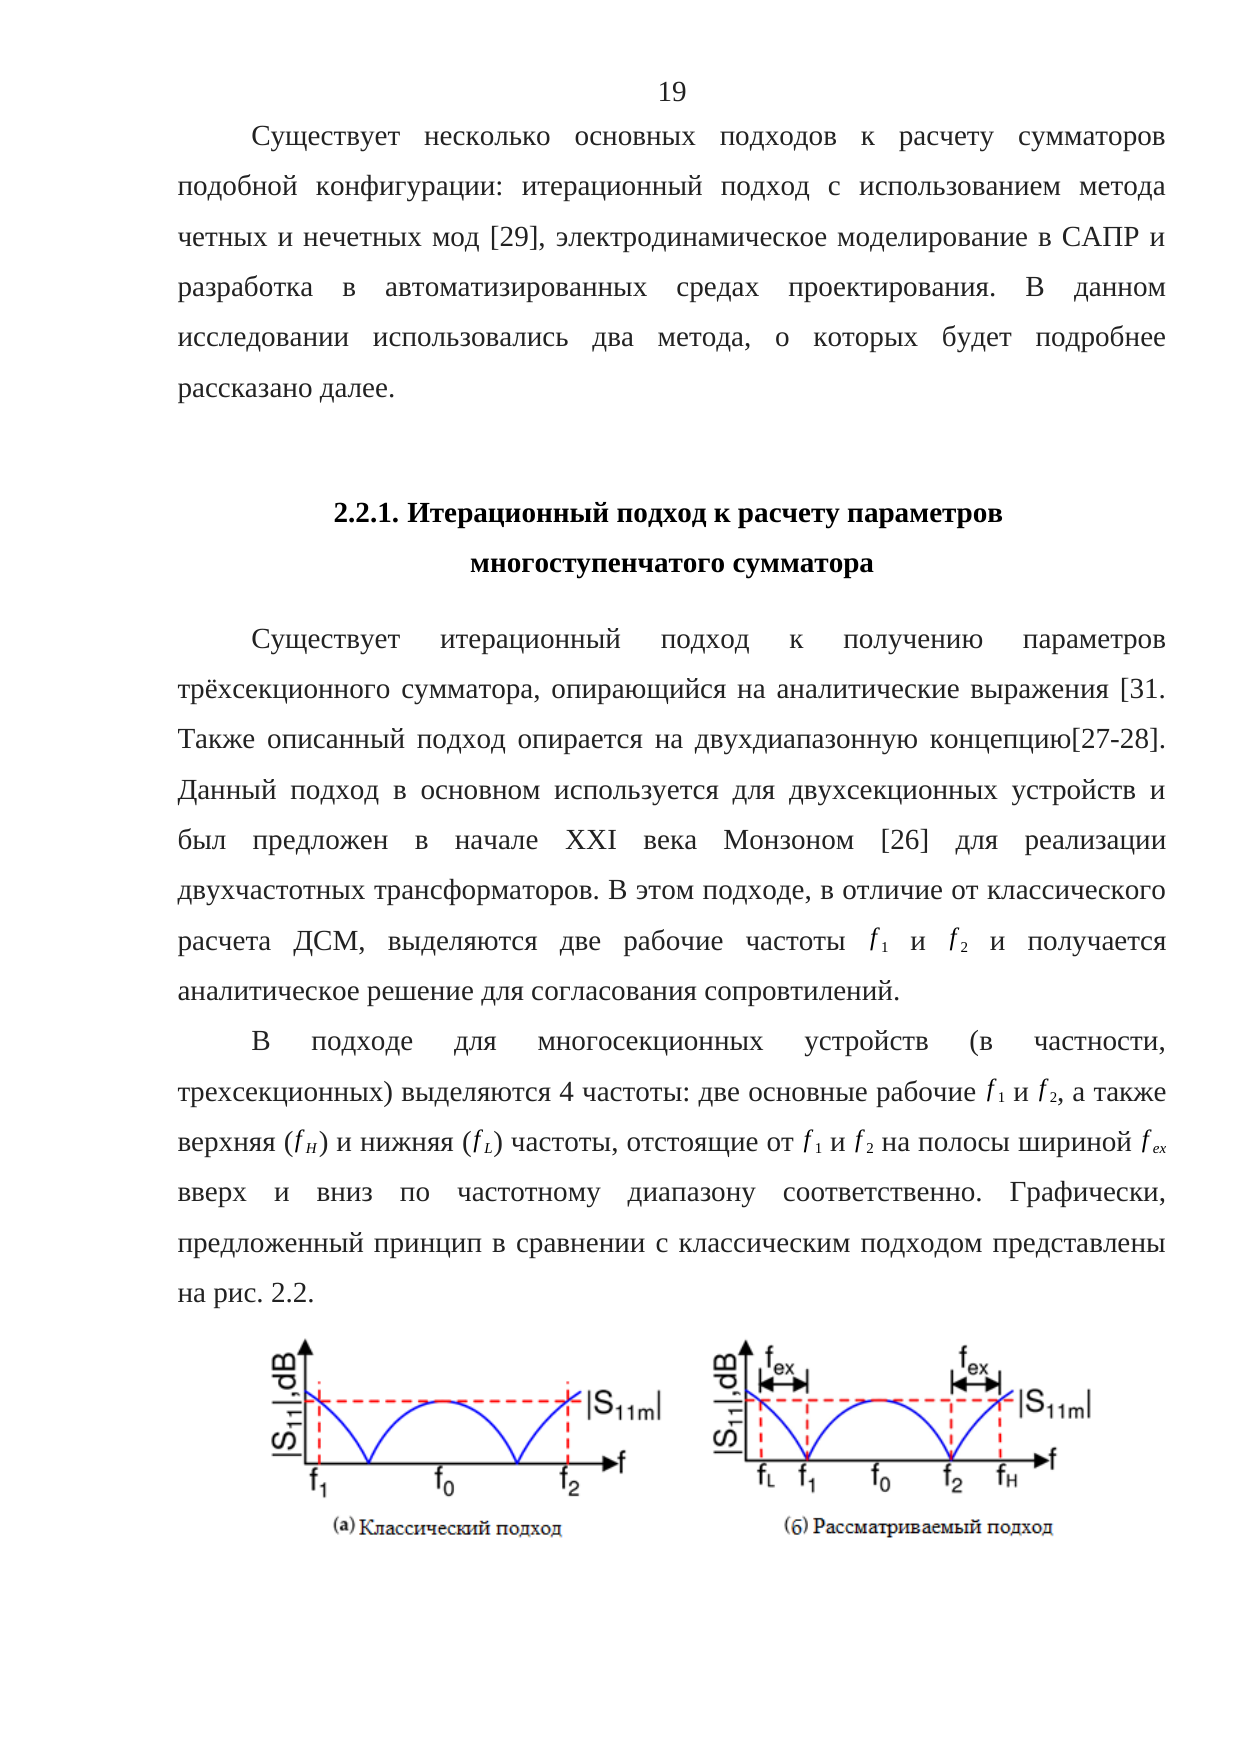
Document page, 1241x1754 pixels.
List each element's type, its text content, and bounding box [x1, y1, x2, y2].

subtitle Итерационный подход к расчету параметров многоступенчатого сумматора [177, 495, 1167, 579]
picture [251, 1325, 1125, 1579]
text Существует итерационный подход к получению параметров трёхсекционного сумматора, опирающийся на аналитические выражения [31. Также описанный подход опирается на двухдиапазонную концепцию[27-28]. Данный подход в основном используется для двухсекционных устройств и был предложен в начале XXI века Монзоном [26] для реализации двухчастотных трансформаторов. В этом подходе, в отличие от классического расчета ДСМ, выделяются две рабочие частоты и и получается аналитическое решение для согласования сопровтилений. [177, 621, 1167, 1007]
text Существует несколько основных подходов к расчету сумматоров подобной конфигурации: итерационный подход с использованием метода четных и нечетных мод [29], электродинамическое моделирование в САПР и разработка в автоматизированных средах проектирования. В данном исследовании использовались два метода, о которых будет подробнее рассказано далее. [177, 118, 1167, 403]
text В подходе для многосекционных устройств (в частности, трехсекционных) выделяются 4 частоты: две основные рабочие и , а также верхняя () и нижняя () частоты, отстоящие от и на полосы шириной вверх и вниз по частотному диапазону соответственно. Графически, предложенный принцип в сравнении с классическим подходом представлены на рис. 2.2. [177, 1023, 1167, 1308]
